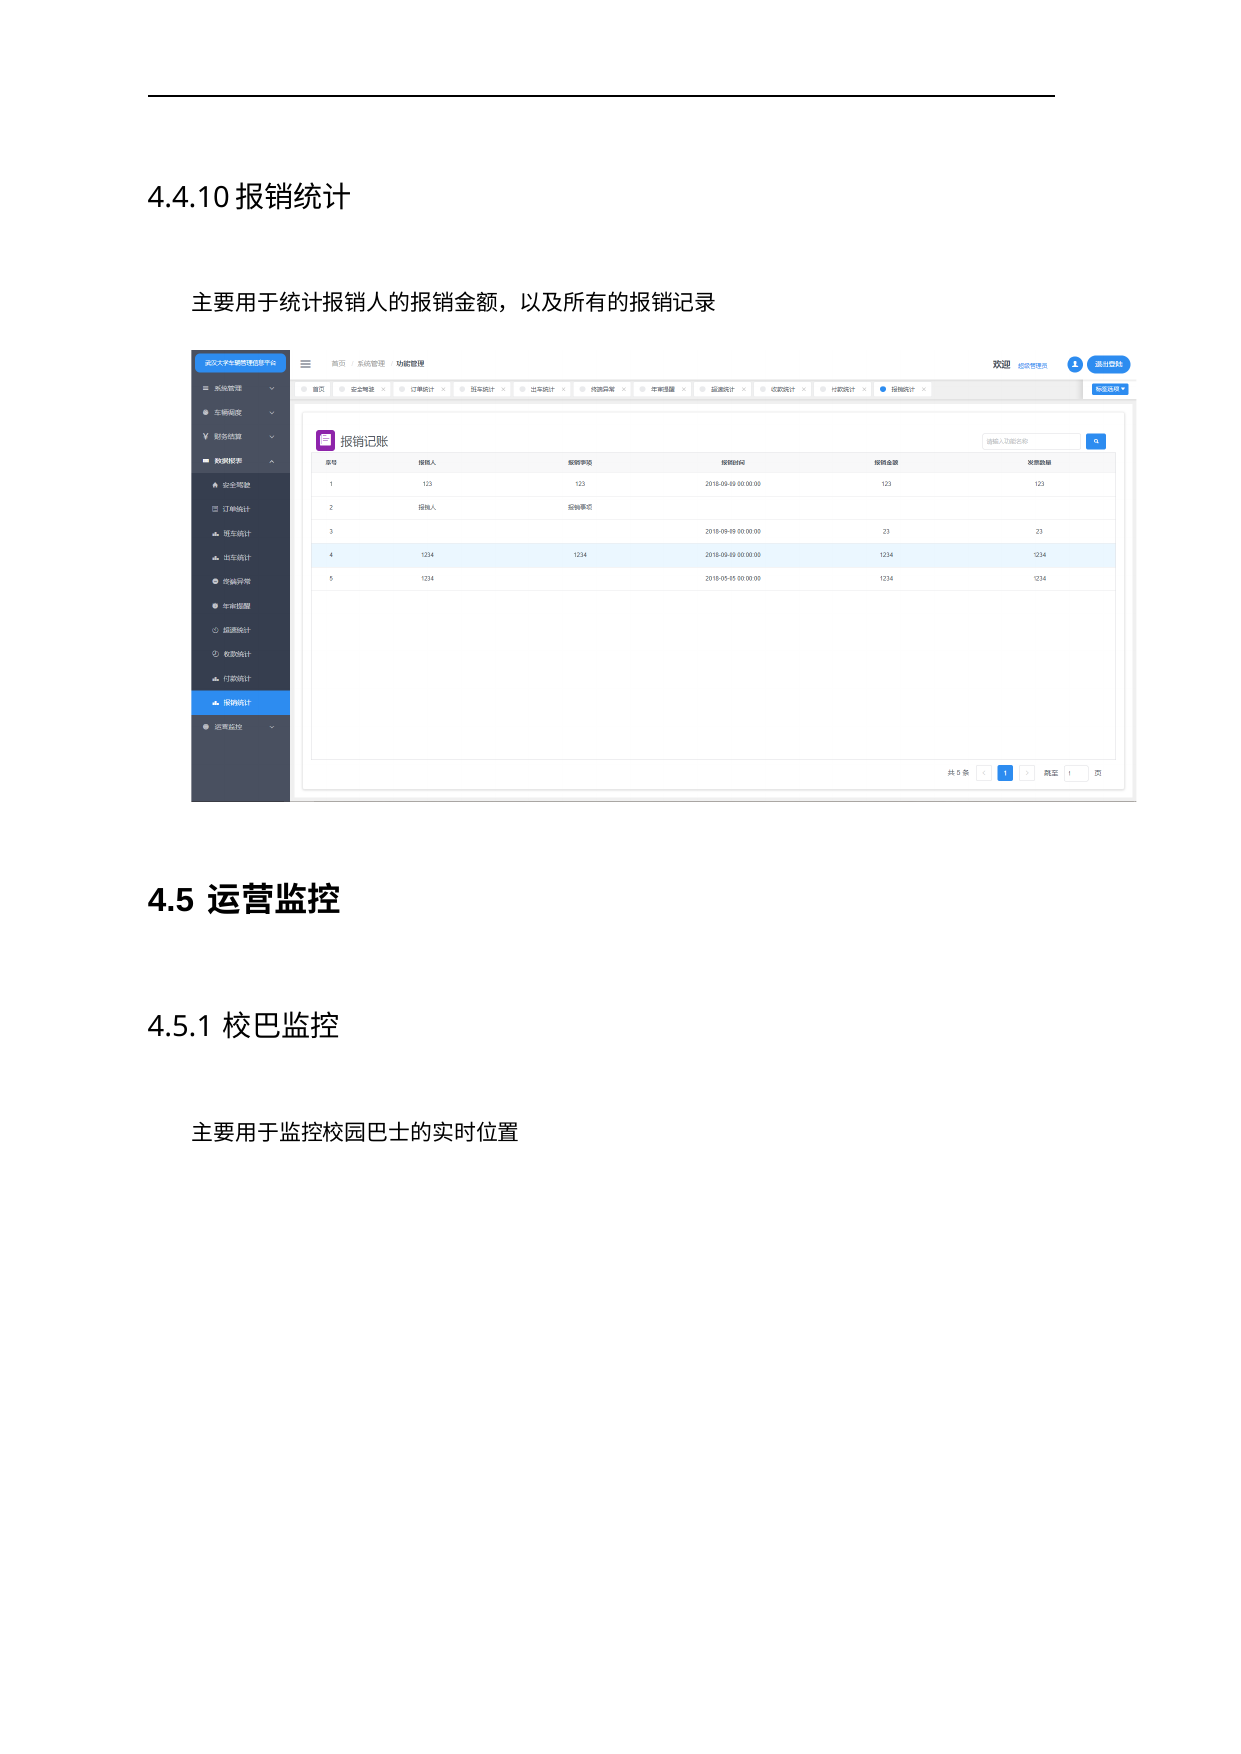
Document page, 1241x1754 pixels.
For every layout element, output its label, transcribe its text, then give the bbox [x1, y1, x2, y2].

subtitle 校巴监控 [147, 992, 1092, 1057]
text 主要用于监控校园巴士的实时位置 [148, 1115, 1092, 1147]
subtitle 报销统计 [147, 162, 1092, 227]
subtitle 运营监控 [148, 864, 1092, 929]
text 主要用于统计报销人的报销金额，以及所有的报销记录 [148, 285, 1092, 317]
picture [191, 350, 1137, 802]
